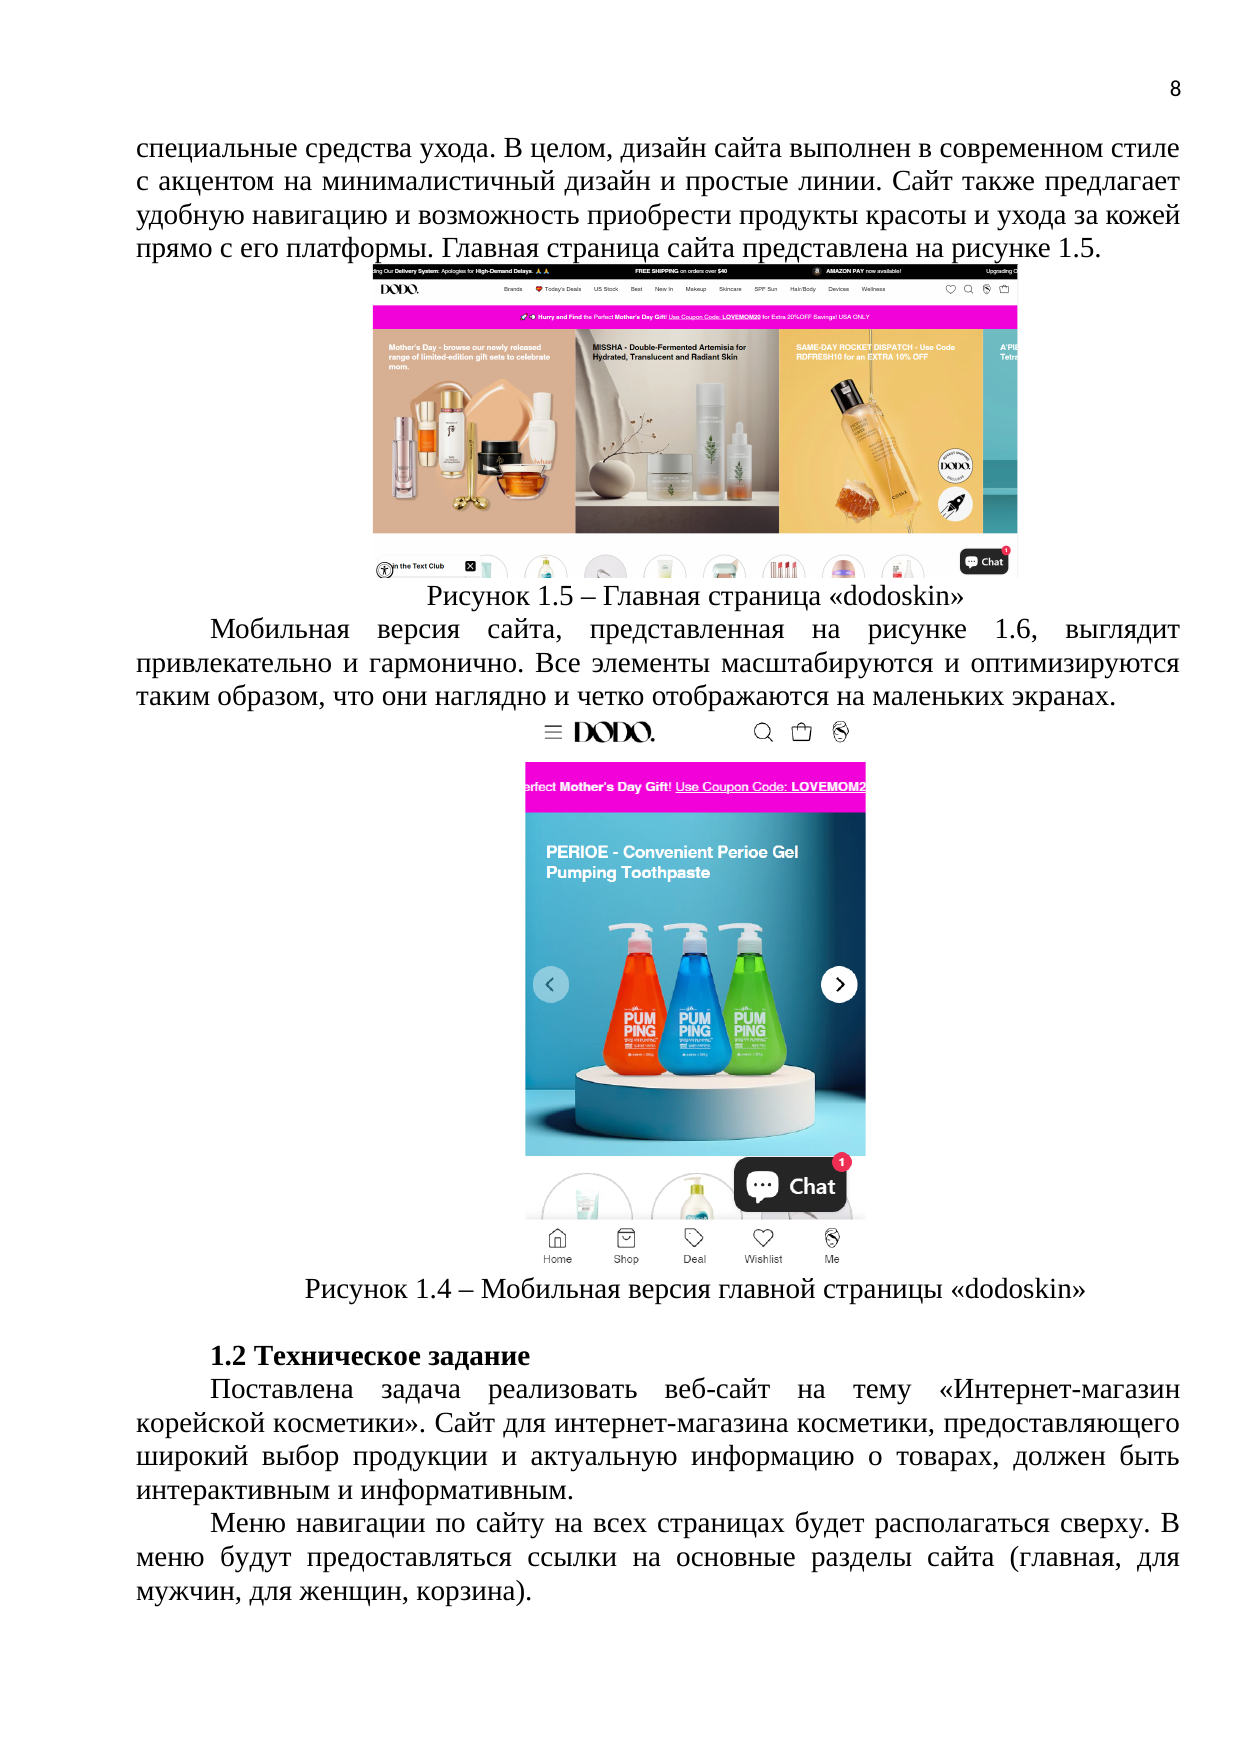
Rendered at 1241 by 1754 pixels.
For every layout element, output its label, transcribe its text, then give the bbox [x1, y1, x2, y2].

subtitle 1.2 Техническое задание [136, 1338, 1181, 1371]
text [136, 130, 1181, 264]
text Рисунок 1.5 – Главная страница «dodoskin» [136, 578, 1181, 611]
text Рисунок 1.4 – Мобильная версия главной страницы «dodoskin» [136, 1271, 1181, 1304]
text Мобильная версия сайта, представленная на рисунке 1.6, выглядит привлекательно и гармонично. Все элементы масштабируются и оптимизируются таким образом, что они наглядно и четко отображаются на маленьких экранах. [136, 611, 1181, 712]
picture [372, 264, 1019, 578]
picture [525, 712, 866, 1271]
text Меню навигации по сайту на всех страницах будет располагаться сверху. В меню будут предоставляться ссылки на основные разделы сайта (главная, для мужчин, для женщин, корзина). [136, 1506, 1181, 1606]
text Поставлена задача реализовать веб-сайт на тему «Интернет-магазин корейской косметики». Сайт для интернет-магазина косметики, предоставляющего широкий выбор продукции и актуальную информацию о товарах, должен быть интерактивным и информативным. [136, 1371, 1181, 1506]
